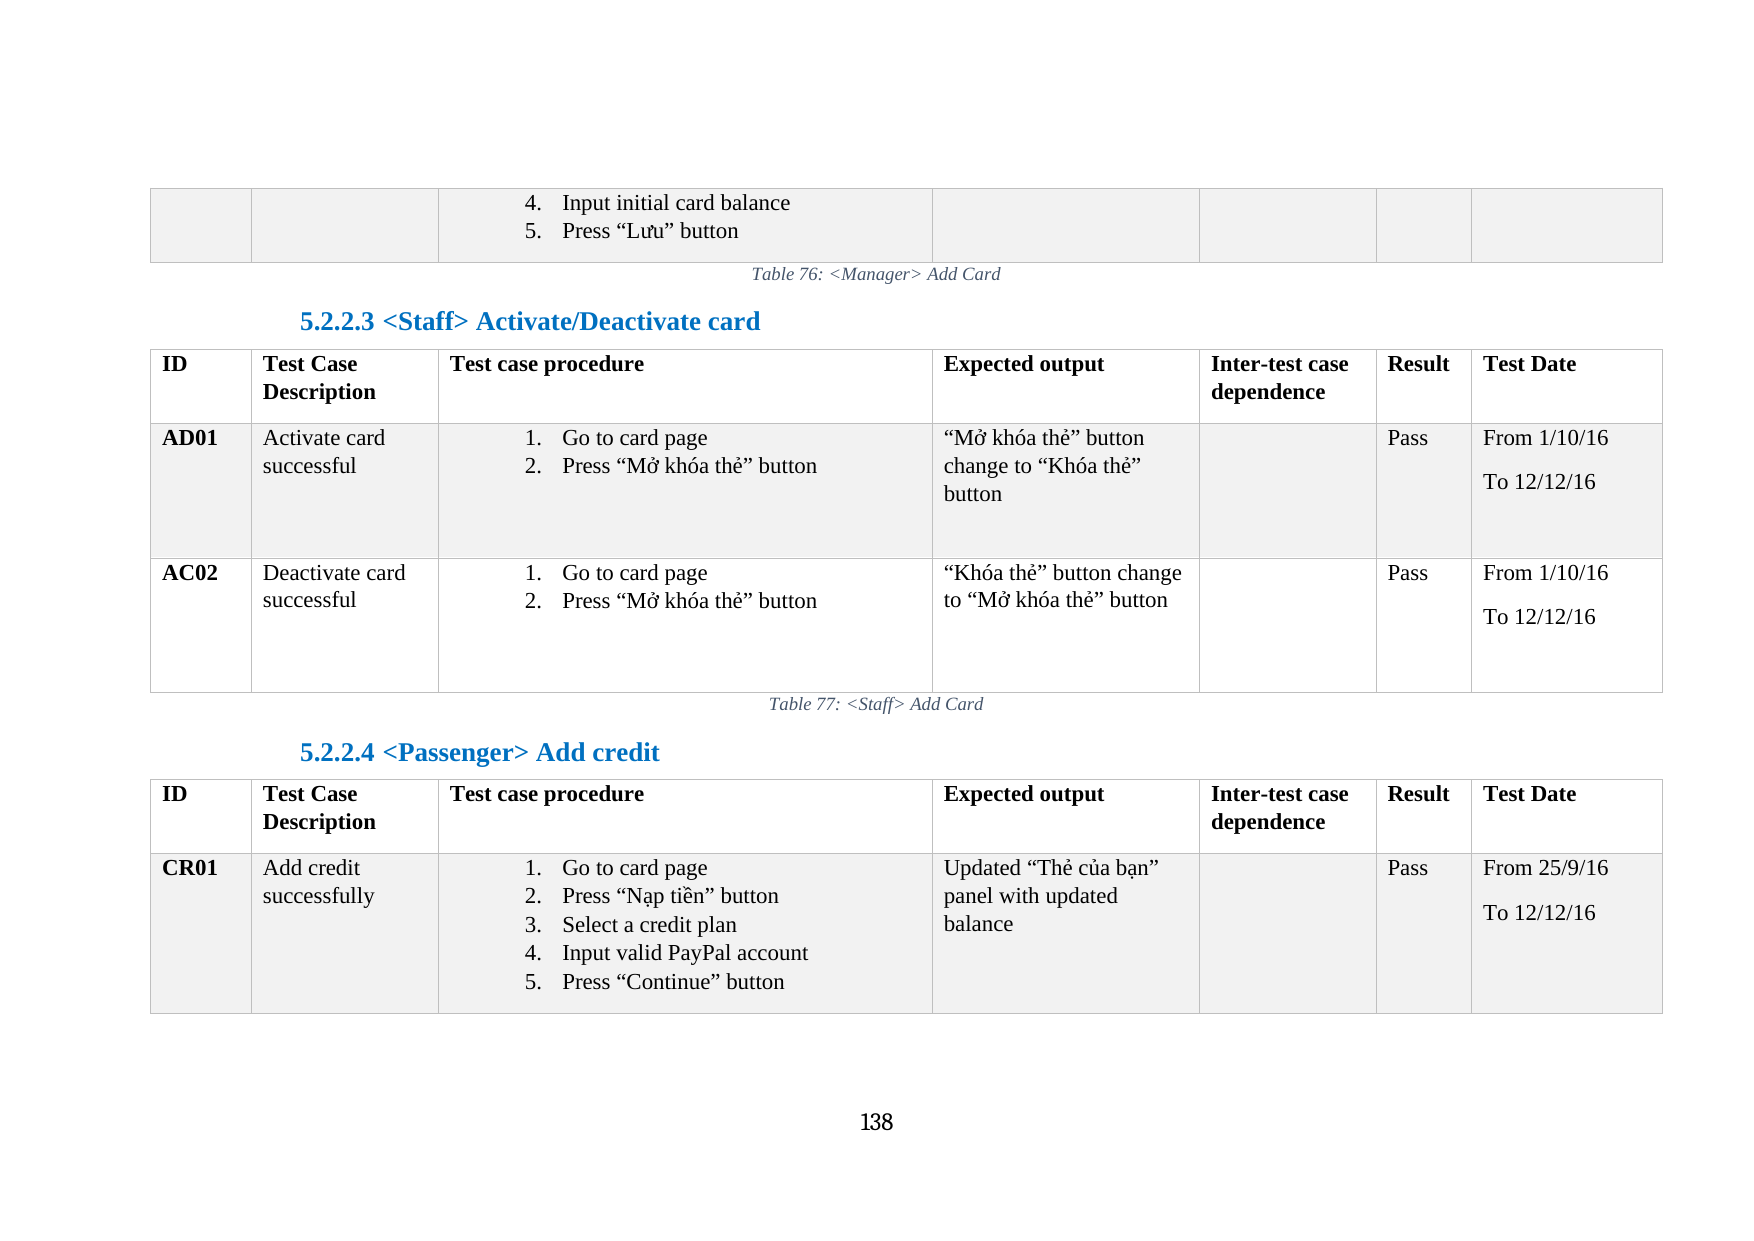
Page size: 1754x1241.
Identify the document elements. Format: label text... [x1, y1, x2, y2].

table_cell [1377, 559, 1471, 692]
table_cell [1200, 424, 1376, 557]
text Table 76: <Manager> Add Card [150, 263, 1604, 285]
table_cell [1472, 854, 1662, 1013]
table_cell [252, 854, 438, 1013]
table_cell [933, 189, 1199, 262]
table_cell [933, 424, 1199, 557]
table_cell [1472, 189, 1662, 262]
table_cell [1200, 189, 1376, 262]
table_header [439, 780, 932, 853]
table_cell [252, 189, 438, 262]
text <Passenger> Add credit [300, 736, 1604, 767]
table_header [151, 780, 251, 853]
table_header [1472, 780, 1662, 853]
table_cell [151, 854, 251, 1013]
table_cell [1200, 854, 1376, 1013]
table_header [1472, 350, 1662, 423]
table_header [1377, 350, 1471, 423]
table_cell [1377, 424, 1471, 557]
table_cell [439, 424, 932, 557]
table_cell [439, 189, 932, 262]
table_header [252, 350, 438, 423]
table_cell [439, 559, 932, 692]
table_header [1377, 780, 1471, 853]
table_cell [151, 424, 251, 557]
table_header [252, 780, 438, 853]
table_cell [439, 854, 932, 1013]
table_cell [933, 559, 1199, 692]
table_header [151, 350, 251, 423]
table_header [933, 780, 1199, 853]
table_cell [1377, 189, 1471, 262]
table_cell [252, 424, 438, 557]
text <Staff> Activate/Deactivate card [300, 306, 1604, 337]
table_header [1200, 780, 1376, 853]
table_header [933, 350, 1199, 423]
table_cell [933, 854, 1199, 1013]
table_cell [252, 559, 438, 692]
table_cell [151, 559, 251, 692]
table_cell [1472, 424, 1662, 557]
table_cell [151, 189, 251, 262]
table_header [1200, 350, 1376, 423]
text Table 77: <Staff> Add Card [150, 693, 1604, 715]
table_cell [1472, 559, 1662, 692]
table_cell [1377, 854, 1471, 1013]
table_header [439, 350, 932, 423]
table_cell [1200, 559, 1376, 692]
